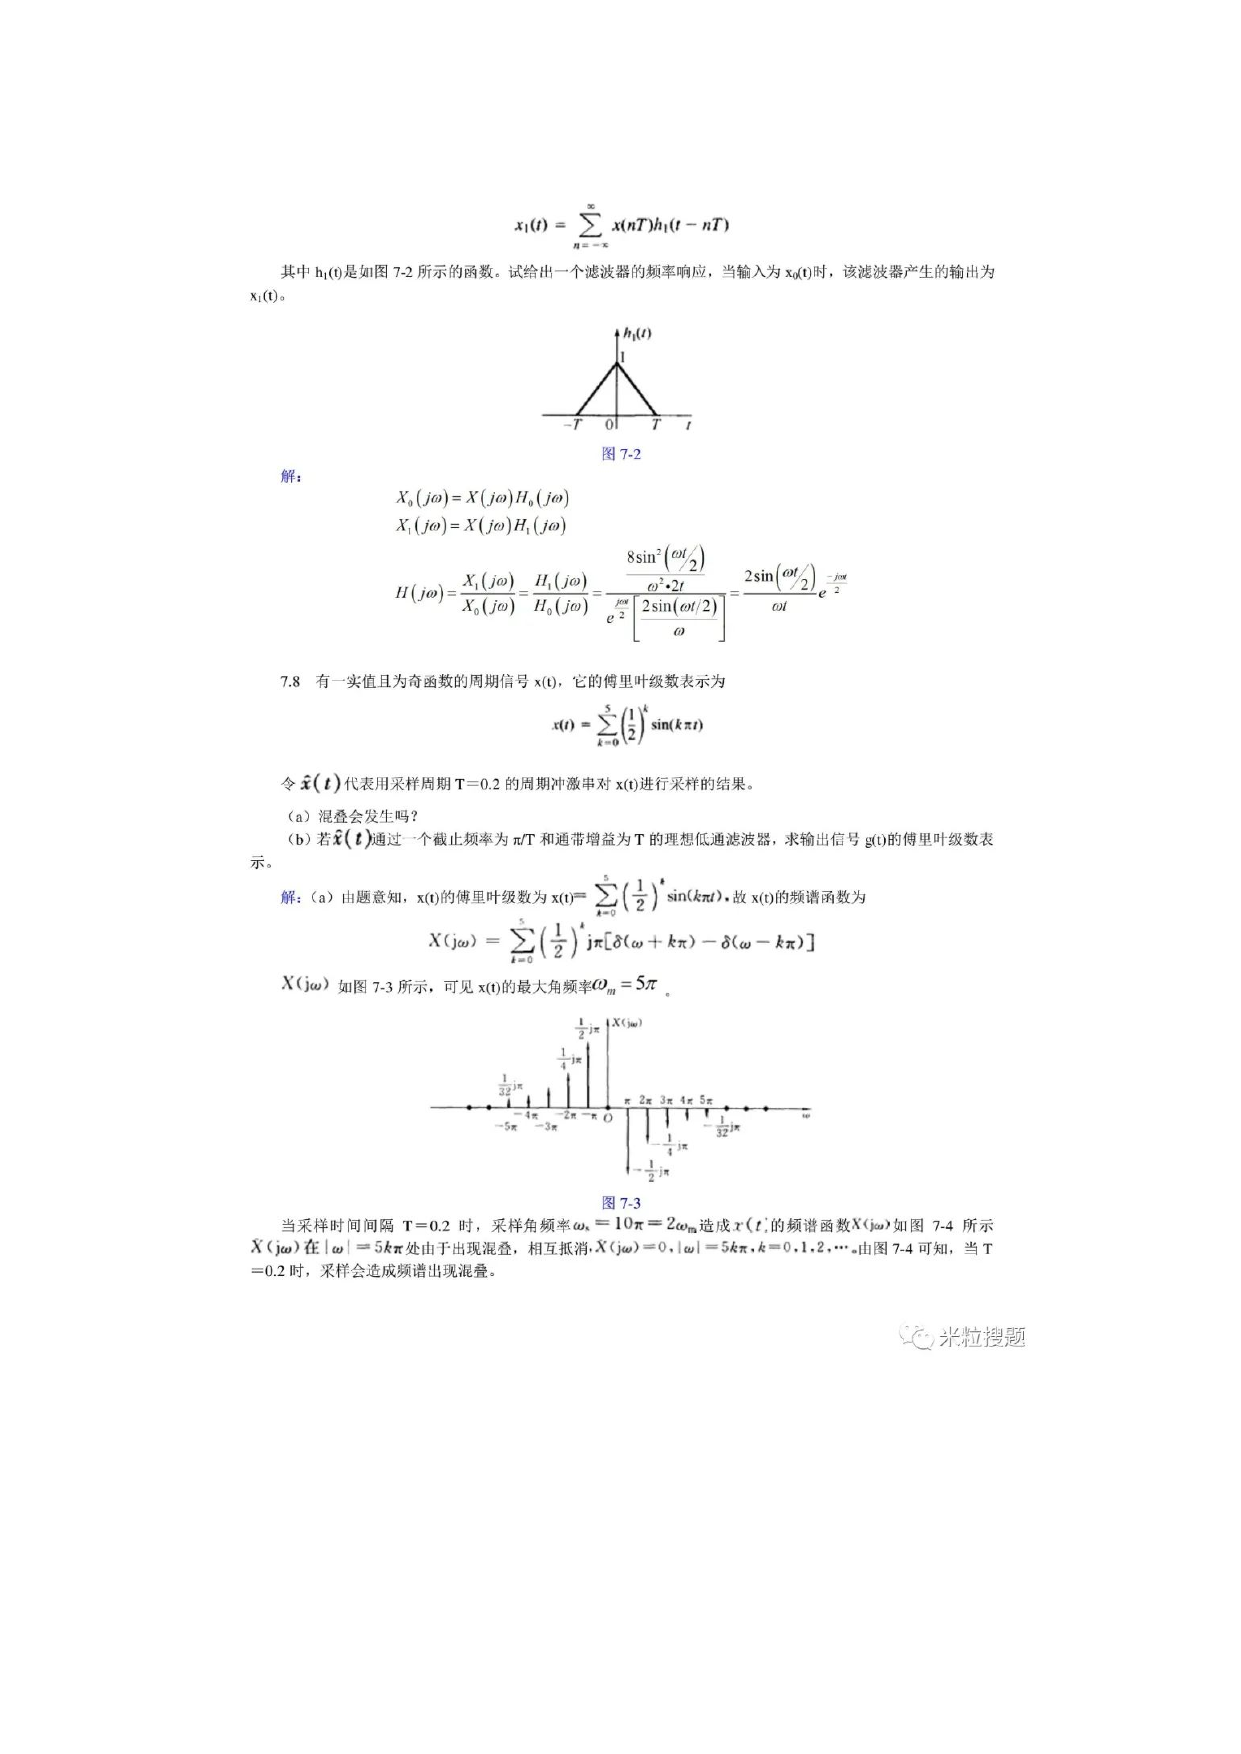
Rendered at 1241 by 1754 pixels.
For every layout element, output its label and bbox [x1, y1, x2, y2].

picture [187, 152, 1053, 1375]
